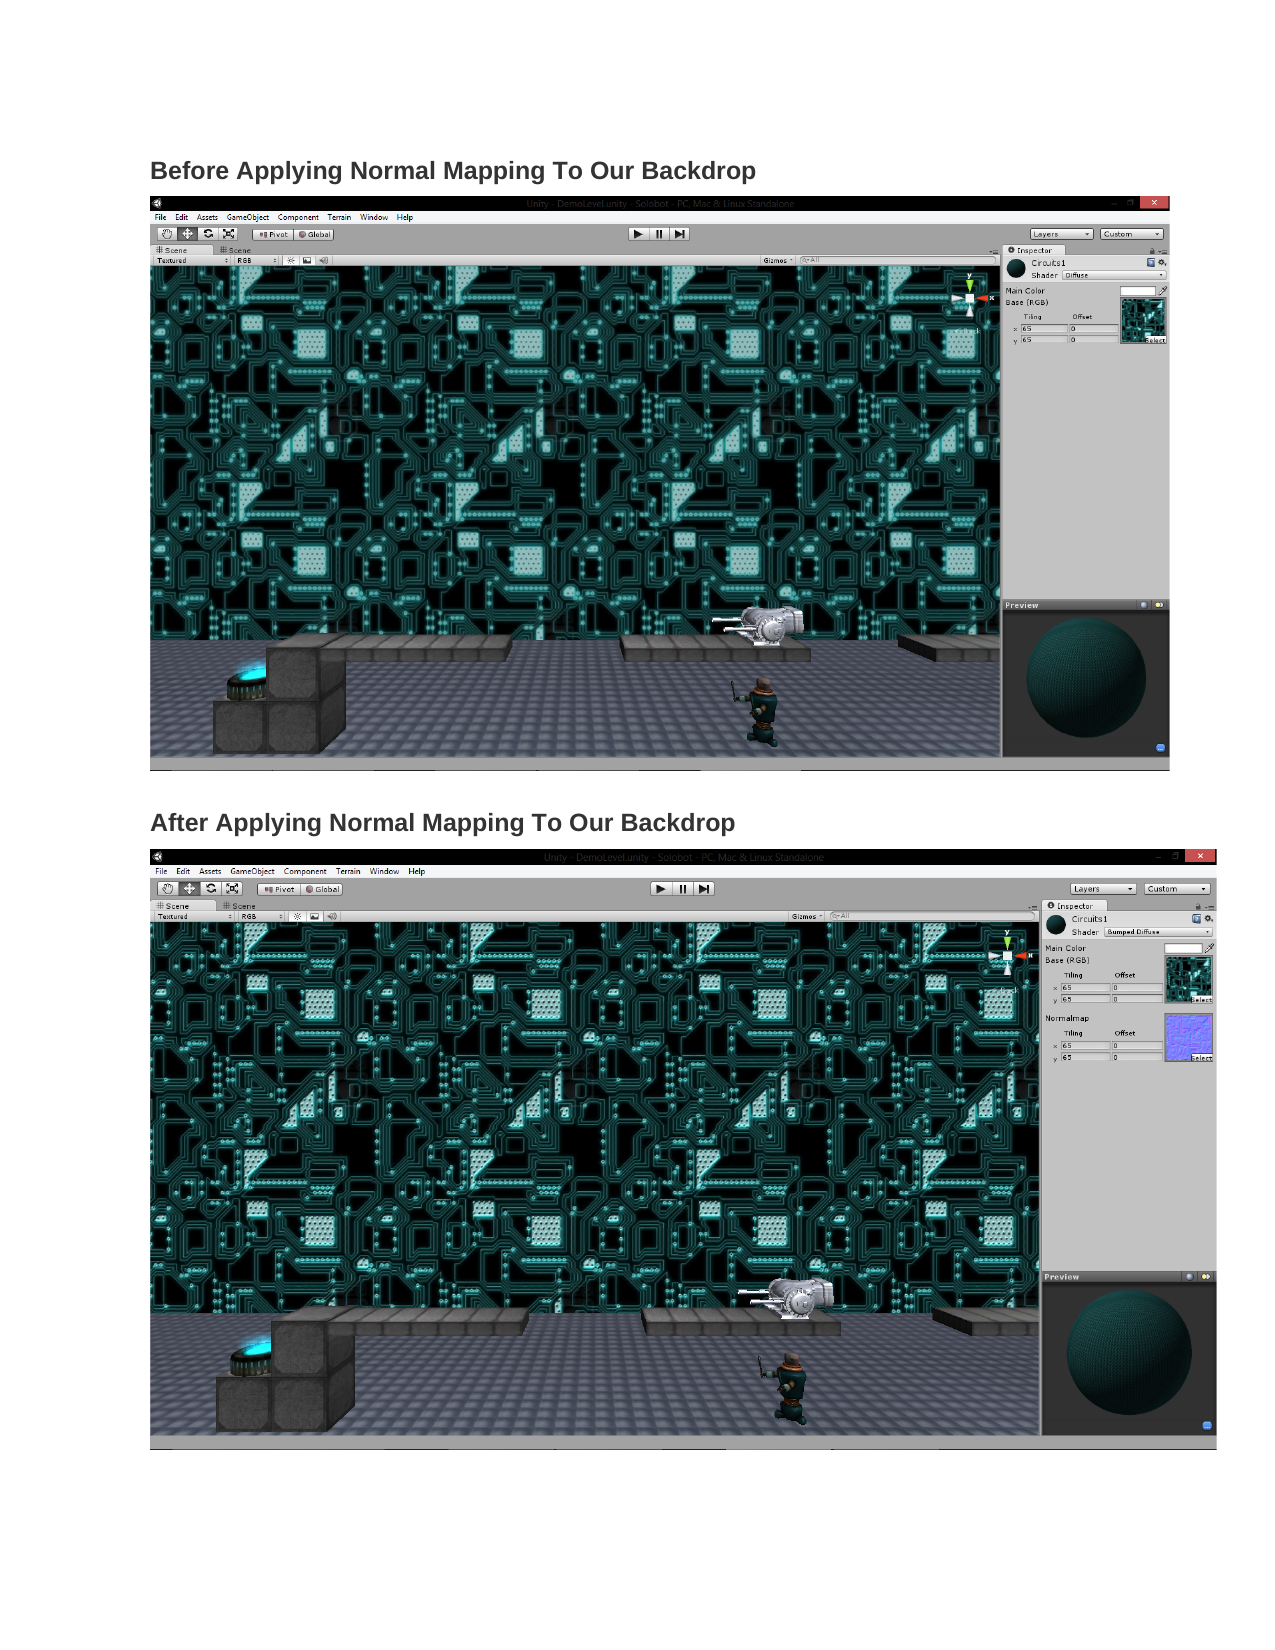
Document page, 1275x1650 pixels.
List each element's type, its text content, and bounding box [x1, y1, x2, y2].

text After Applying Normal Mapping To Our Backdrop [150, 808, 1125, 837]
picture [150, 196, 1170, 771]
text Before Applying Normal Mapping To Our Backdrop [150, 150, 1125, 184]
picture [150, 849, 1217, 1450]
